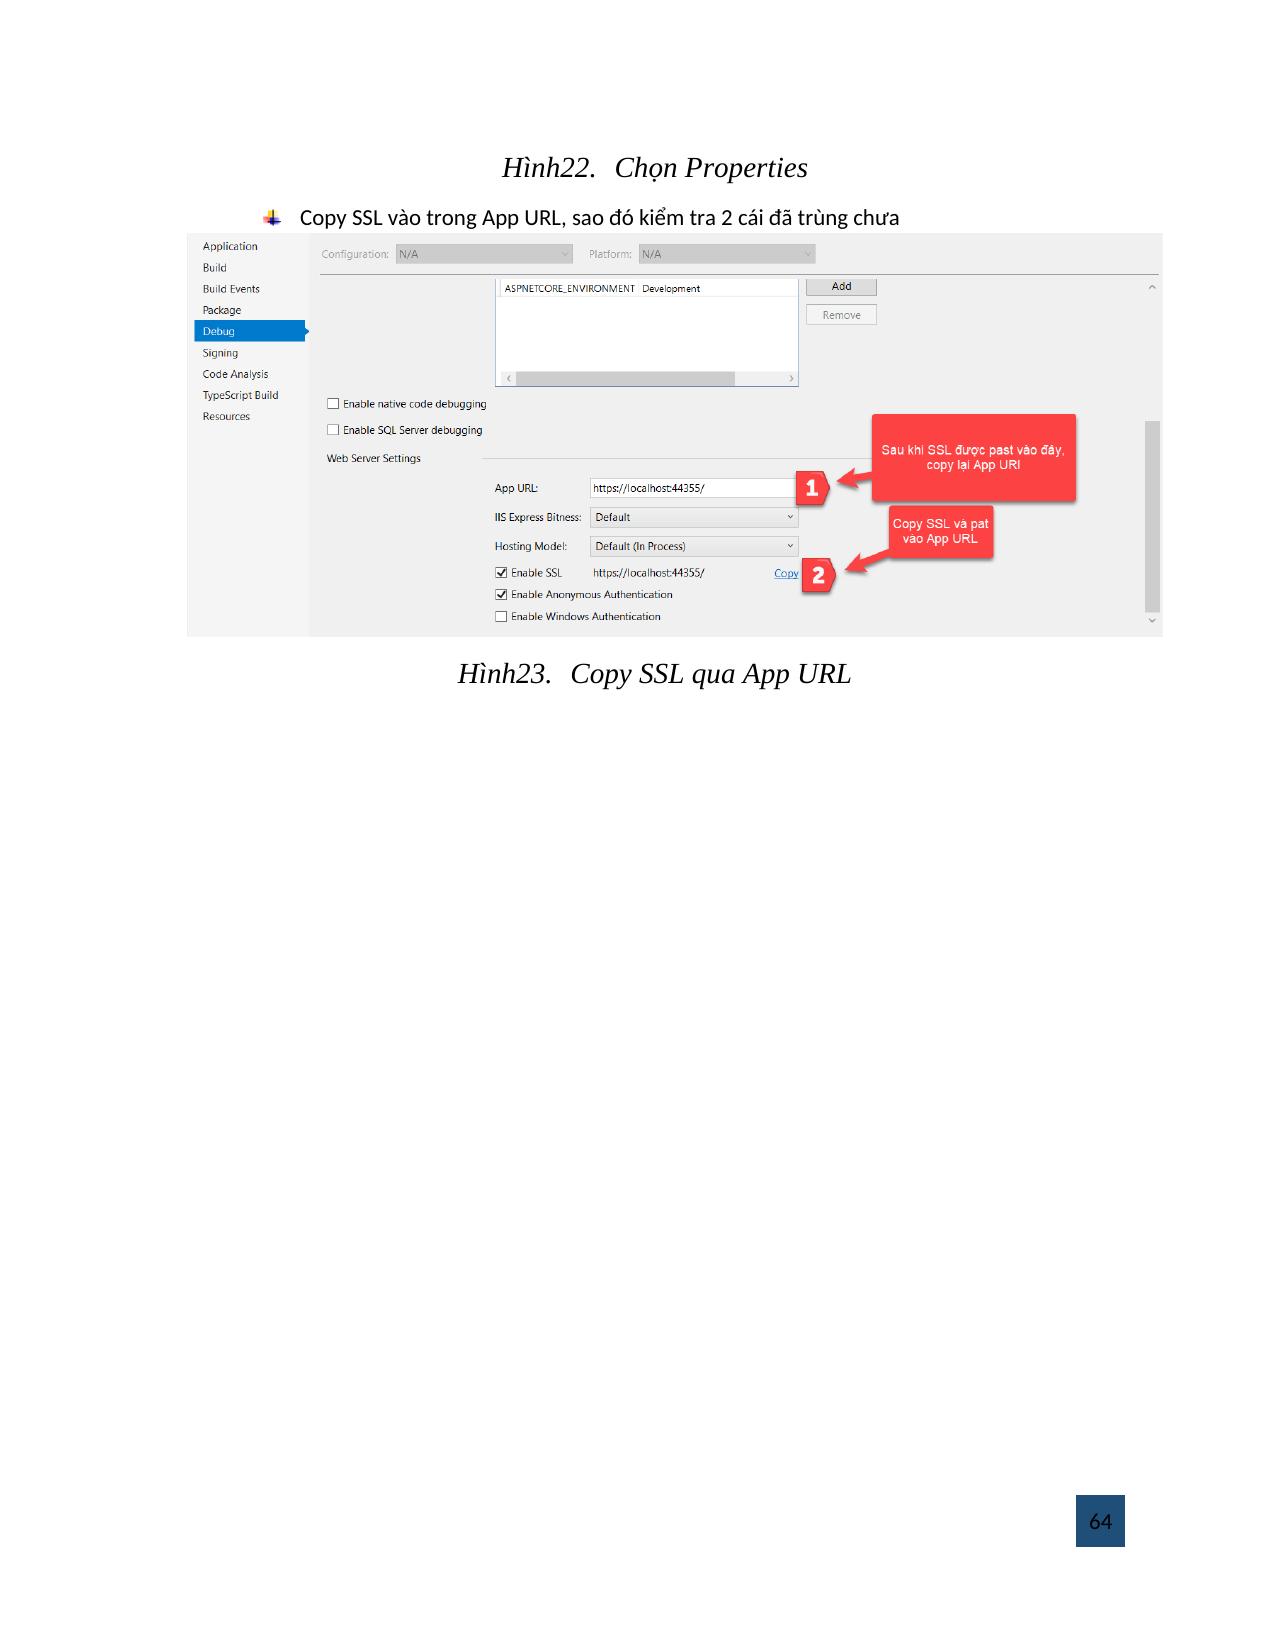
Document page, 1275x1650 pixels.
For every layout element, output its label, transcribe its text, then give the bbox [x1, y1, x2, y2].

picture [263, 208, 281, 226]
text Chọn Properties [187, 150, 1125, 183]
list Copy SSL vào trong App URL, sao đó kiểm tra 2 cái đã trùng chưa [262, 203, 1125, 231]
text Copy SSL qua App URL [187, 656, 1125, 689]
picture [187, 233, 1163, 637]
